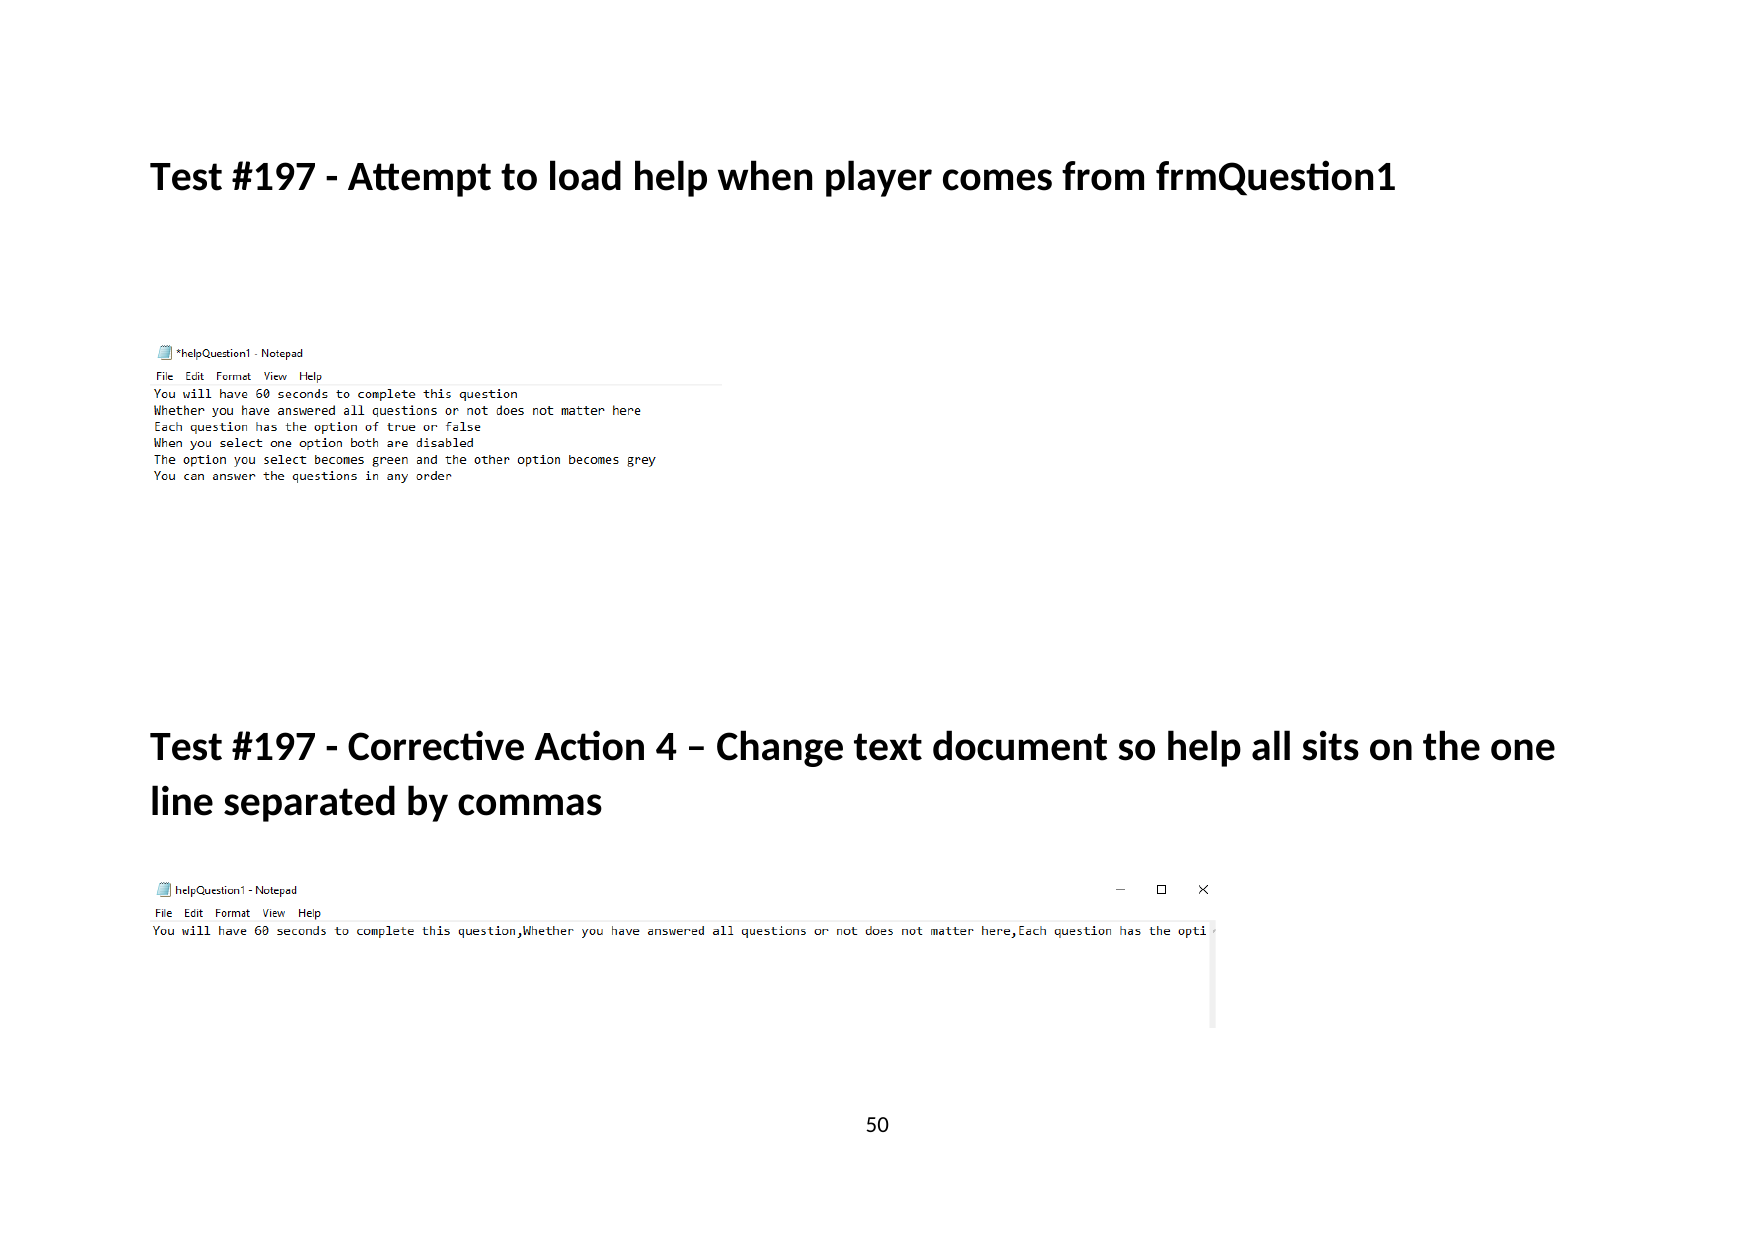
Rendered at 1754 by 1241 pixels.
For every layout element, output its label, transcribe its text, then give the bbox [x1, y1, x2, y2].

picture [150, 342, 722, 643]
text Test #197 - Corrective Action 4 – Change text document so help all sits on the one line separated by commas [150, 720, 1604, 826]
text Test #197 - Attempt to load help when player comes from frmQuestion1 [150, 150, 1604, 201]
picture [150, 878, 1216, 1028]
